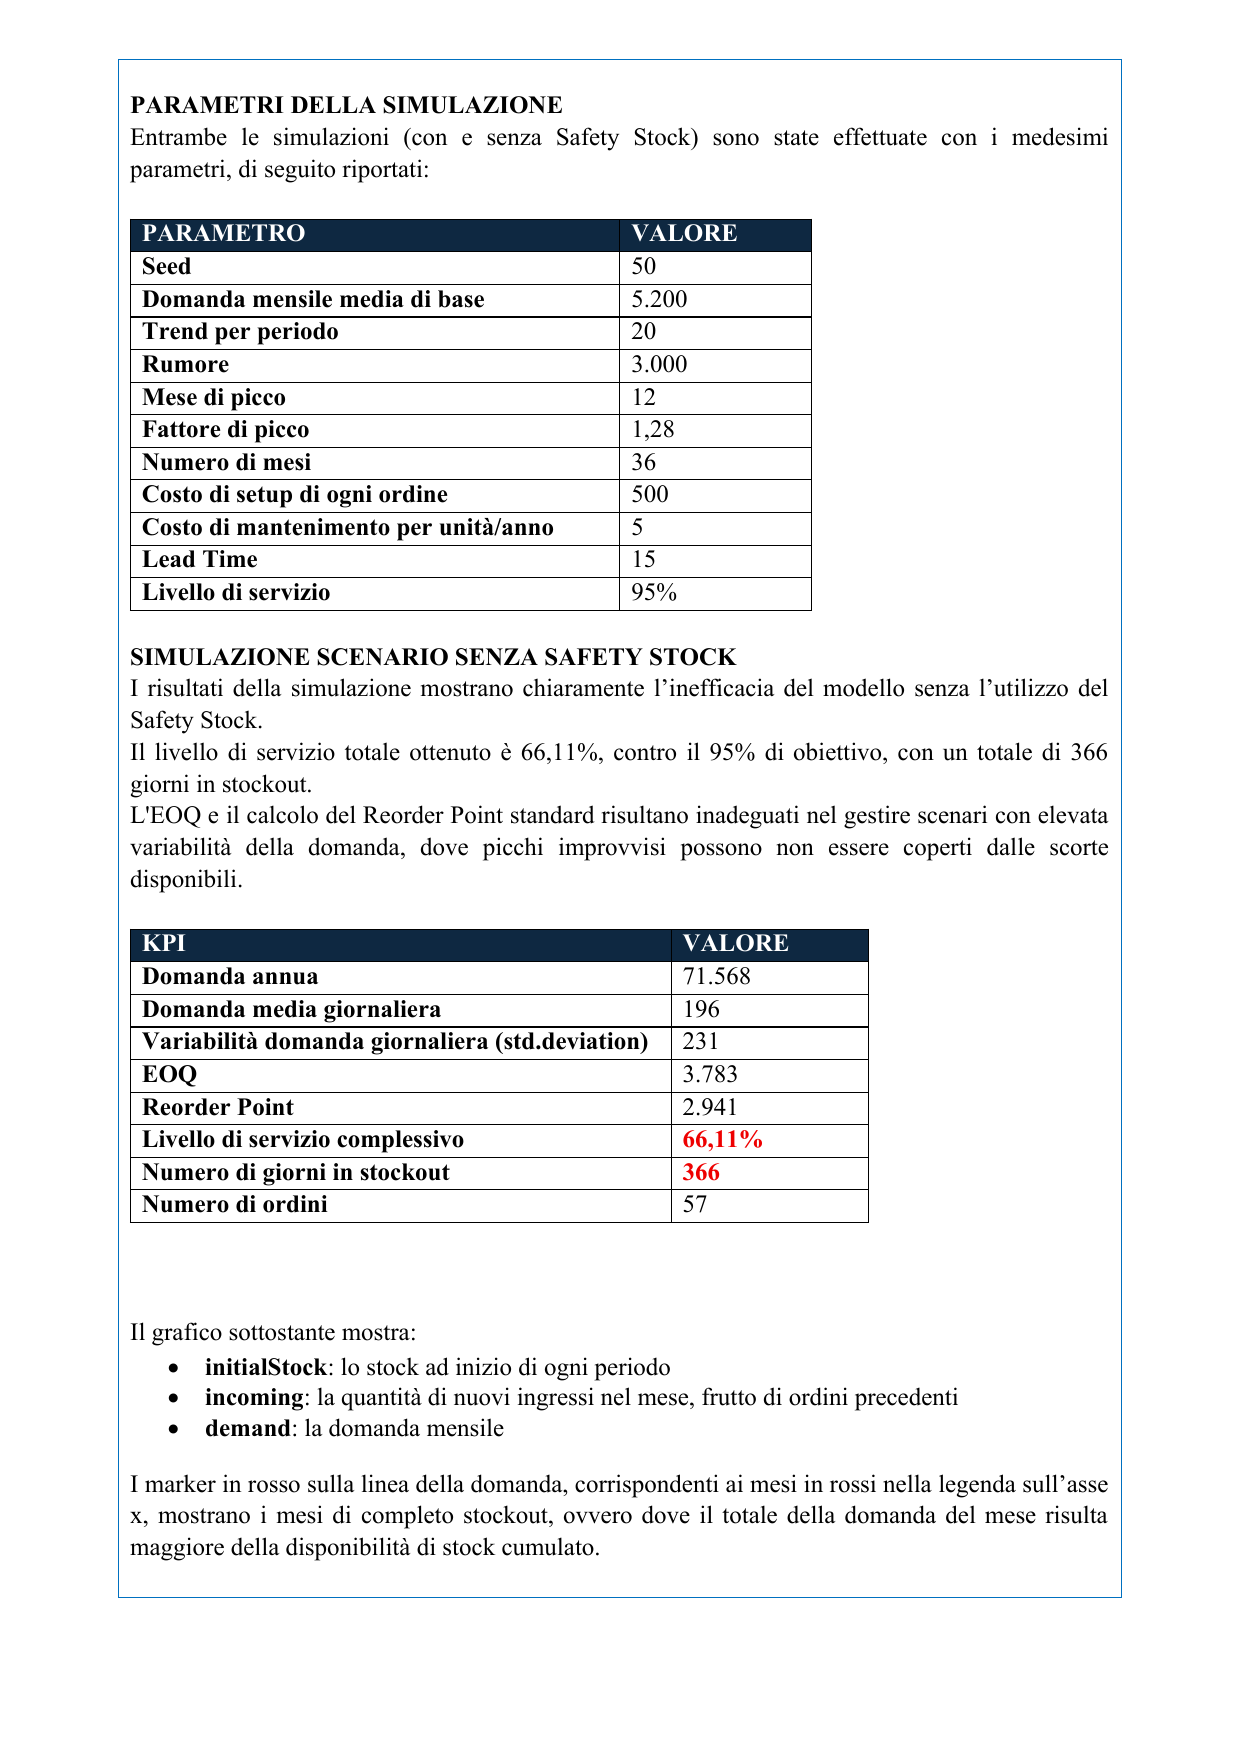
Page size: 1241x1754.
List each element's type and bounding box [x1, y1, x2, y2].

table_cell [119, 60, 1121, 1597]
